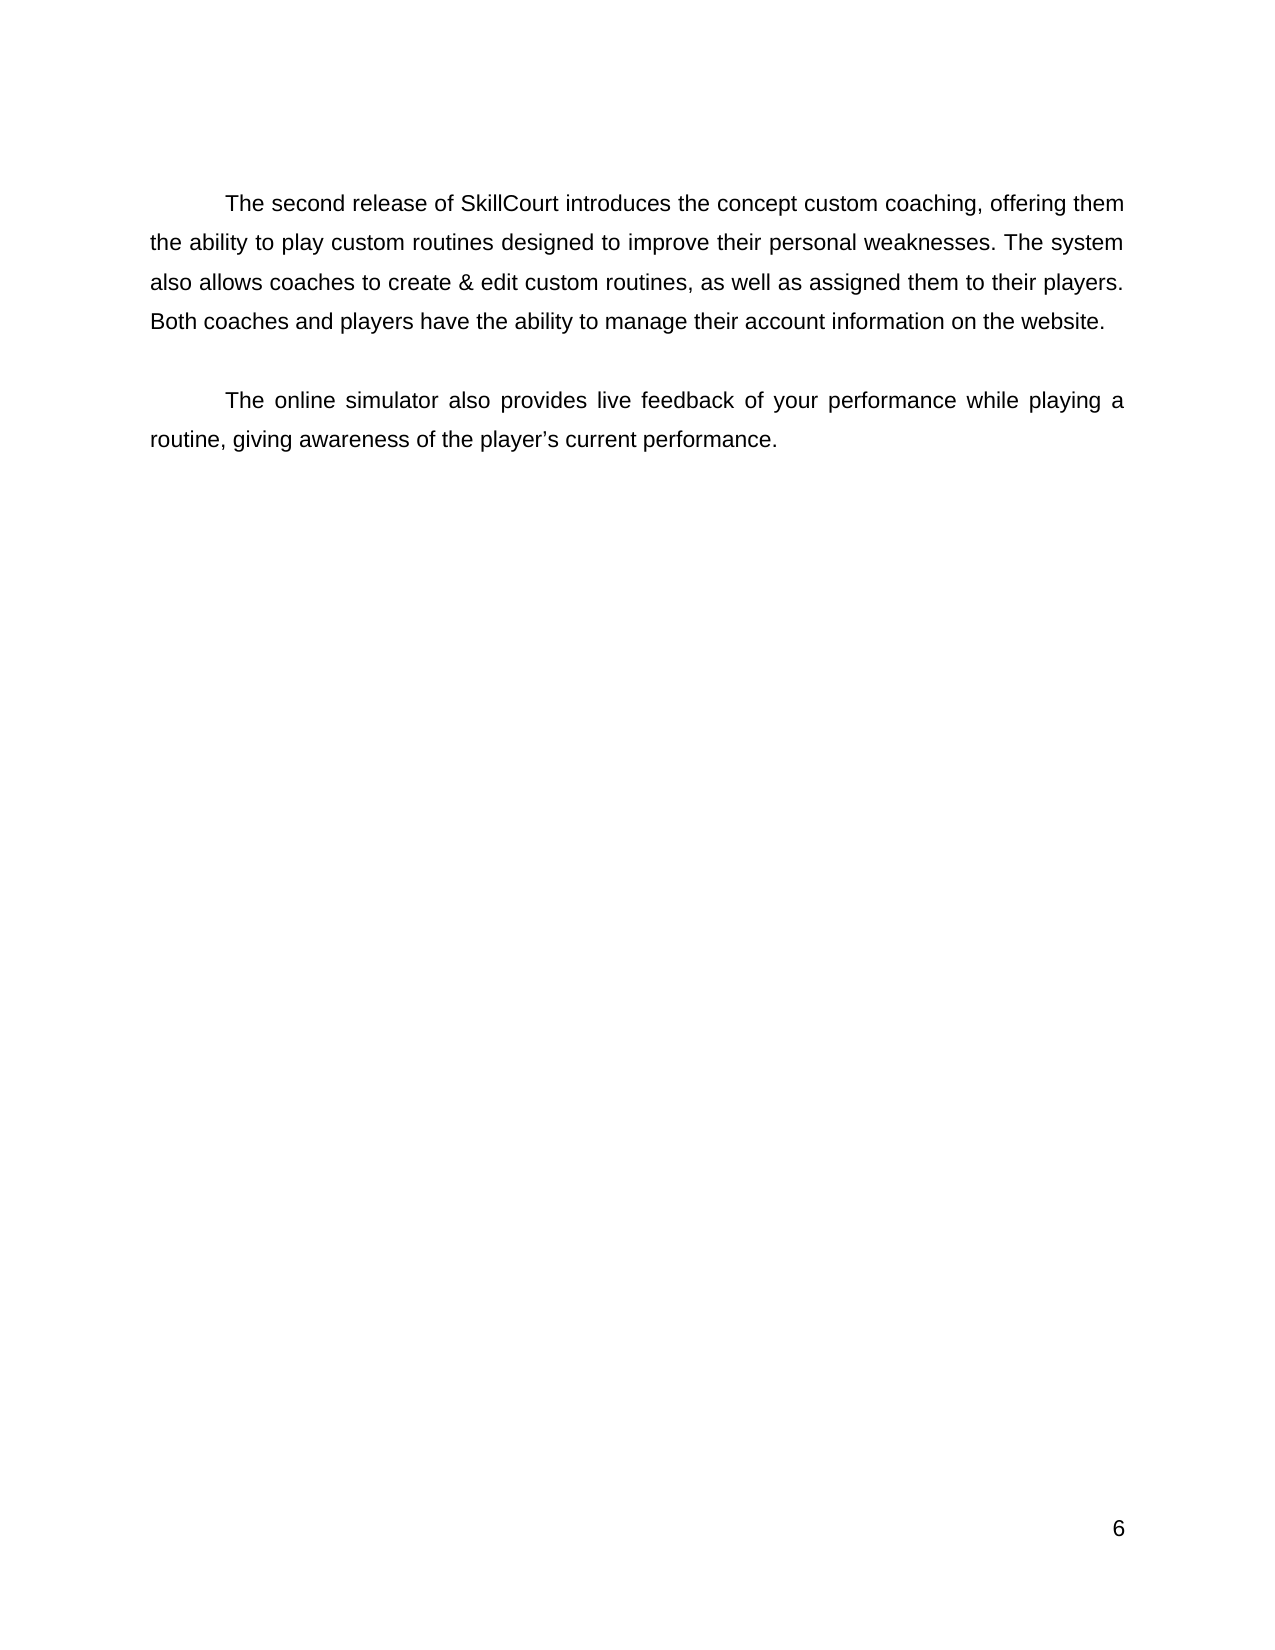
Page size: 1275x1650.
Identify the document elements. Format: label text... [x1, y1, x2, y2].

text The online simulator also provides live feedback of your performance while playing a routine, giving awareness of the player’s current performance. [150, 387, 1125, 453]
text The second release of SkillCourt introduces the concept custom coaching, offering them the ability to play custom routines designed to improve their personal weaknesses. The system also allows coaches to create & edit custom routines, as well as assigned them to their players. Both coaches and players have the ability to manage their account information on the website. [150, 189, 1125, 334]
